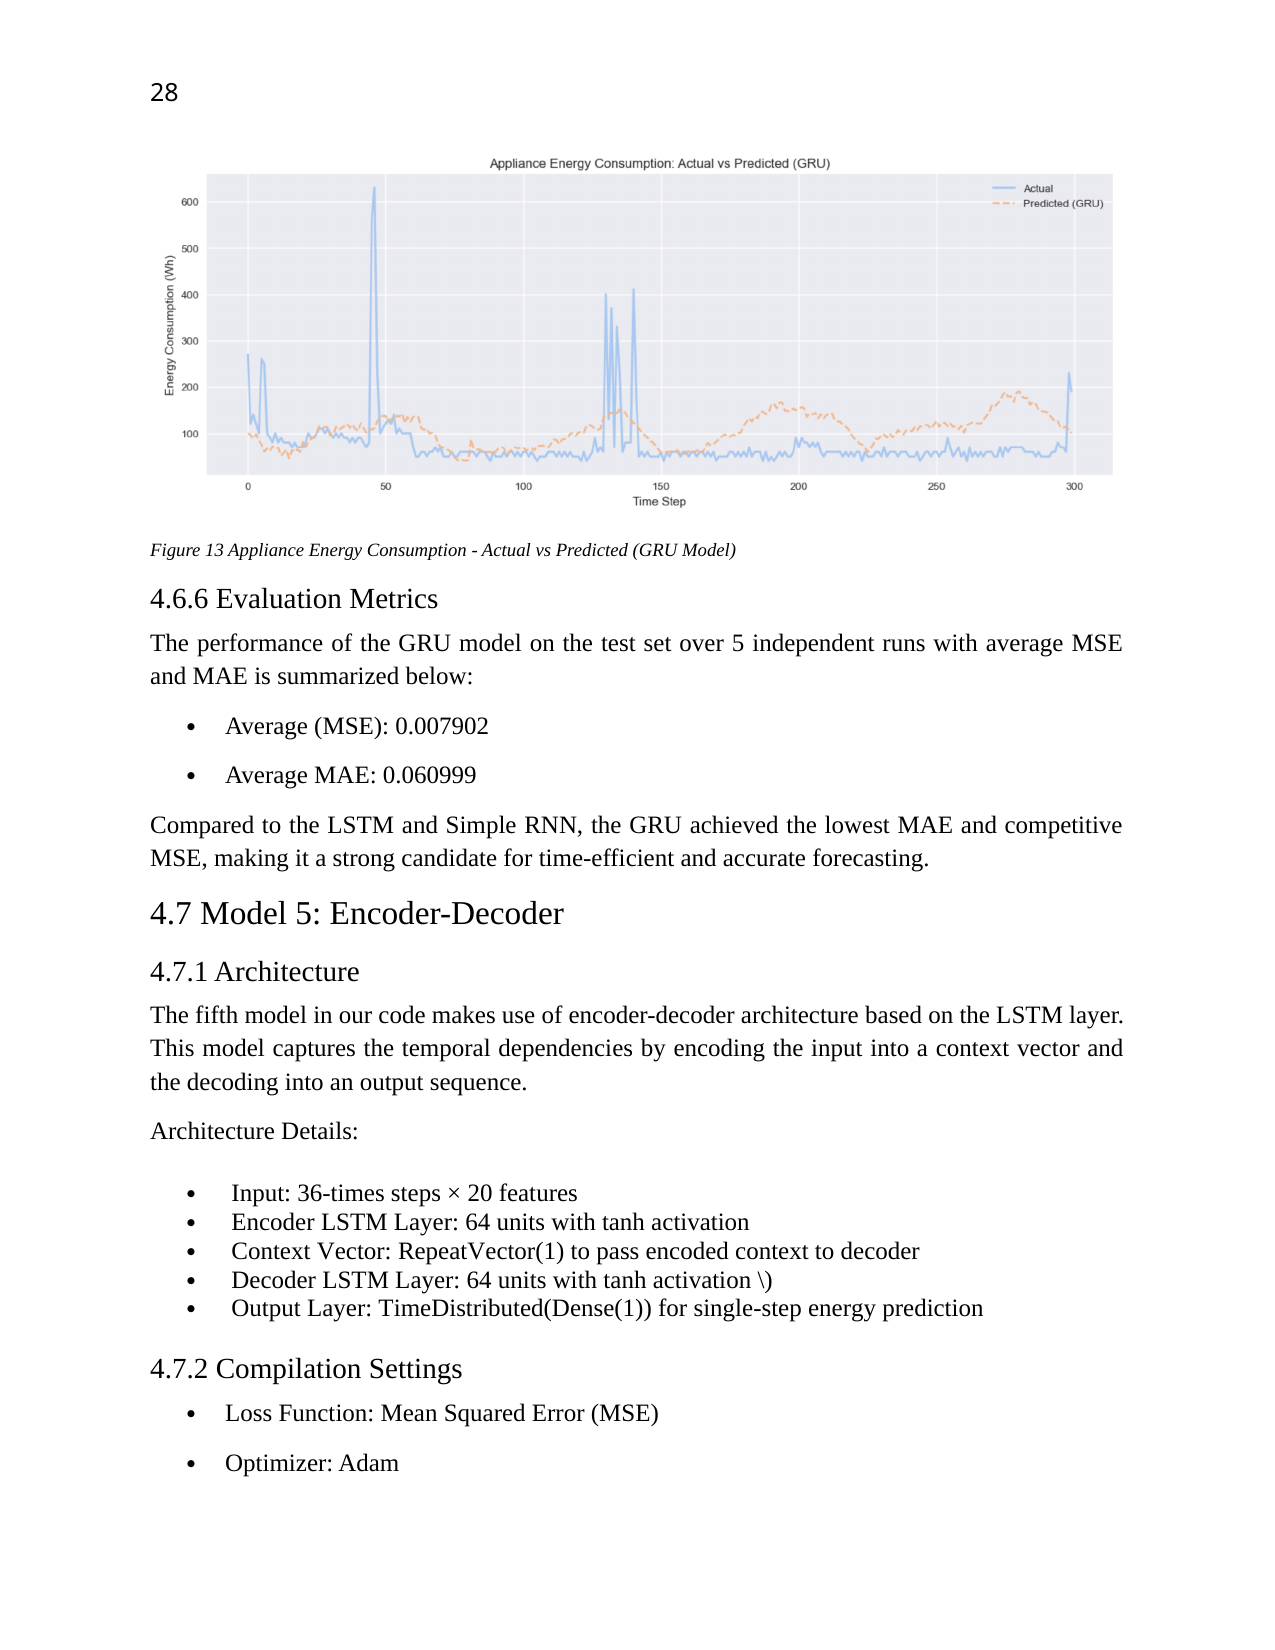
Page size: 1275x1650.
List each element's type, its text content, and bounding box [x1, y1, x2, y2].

subtitle 4.7 Model 5: Encoder-Decoder [150, 893, 1125, 931]
list Average (MSE): 0.007902 [187, 711, 1125, 739]
subtitle 4.7.1 Architecture [150, 954, 1125, 987]
list Decoder LSTM Layer: 64 units with tanh activation \) [187, 1265, 1125, 1293]
list Context Vector: RepeatVector(1) to pass encoded context to decoder [187, 1236, 1125, 1265]
text Figure 13 Appliance Energy Consumption - Actual vs Predicted (GRU Model) [150, 539, 1125, 560]
list Loss Function: Mean Squared Error (MSE) [187, 1398, 1125, 1427]
picture [150, 150, 1125, 517]
text Compared to the LSTM and Simple RNN, the GRU achieved the lowest MAE and competitive MSE, making it a strong candidate for time-efficient and accurate forecasting. [150, 810, 1125, 872]
text The fifth model in our code makes use of encoder-decoder architecture based on the LSTM layer. This model captures the temporal dependencies by encoding the input into a context vector and the decoding into an output sequence. [150, 1001, 1125, 1095]
list Average MAE: 0.060999 [187, 761, 1125, 789]
subtitle 4.6.6 Evaluation Metrics [150, 581, 1125, 615]
list Output Layer: TimeDistributed(Dense(1)) for single-step energy prediction [187, 1293, 1125, 1322]
text Architecture Details: [150, 1116, 1125, 1145]
list Encoder LSTM Layer: 64 units with tanh activation [187, 1207, 1125, 1236]
list Optimizer: Adam [187, 1448, 1125, 1477]
list Input: 36-times steps × 20 features [187, 1178, 1125, 1207]
text The performance of the GRU model on the test set over 5 independent runs with average MSE and MAE is summarized below: [150, 628, 1125, 690]
subtitle 4.7.2 Compilation Settings [150, 1351, 1125, 1385]
